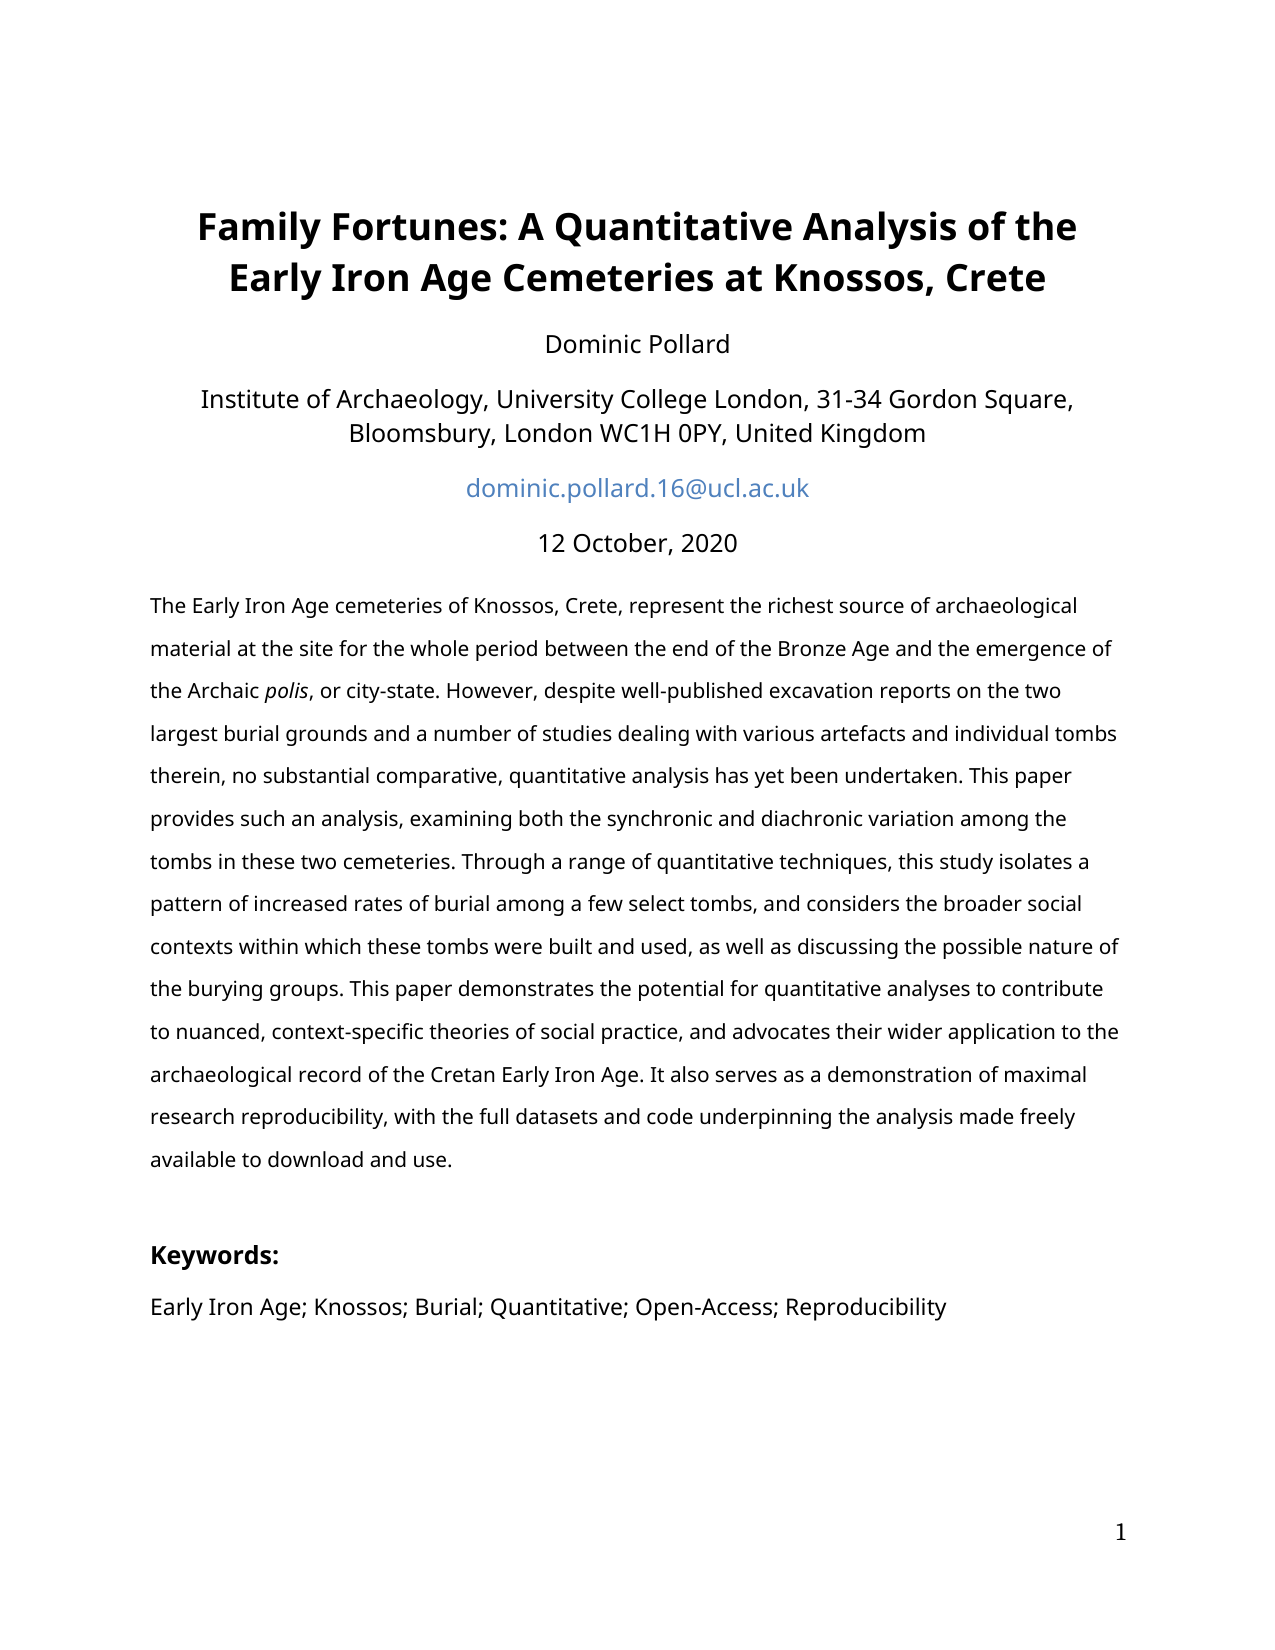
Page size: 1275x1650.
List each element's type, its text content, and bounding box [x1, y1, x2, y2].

text The Early Iron Age cemeteries of Knossos, Crete, represent the richest source of archaeological material at the site for the whole period between the end of the Bronze Age and the emergence of the Archaic polis, or city-state. However, despite well-published excavation reports on the two largest burial grounds and a number of studies dealing with various artefacts and individual tombs therein, no substantial comparative, quantitative analysis has yet been undertaken. This paper provides such an analysis, examining both the synchronic and diachronic variation among the tombs in these two cemeteries. Through a range of quantitative techniques, this study isolates a pattern of increased rates of burial among a few select tombs, and considers the broader social contexts within which these tombs were built and used, as well as discussing the possible nature of the burying groups. This paper demonstrates the potential for quantitative analyses to contribute to nuanced, context-specific theories of social practice, and advocates their wider application to the archaeological record of the Cretan Early Iron Age. It also serves as a demonstration of maximal research reproducibility, with the full datasets and code underpinning the analysis made freely available to download and use. [150, 591, 1125, 1173]
text Early Iron Age; Knossos; Burial; Quantitative; Open-Access; Reproducibility [150, 1290, 1125, 1322]
text dominic.pollard.16@ucl.ac.uk [150, 471, 1125, 505]
text Dominic Pollard [150, 327, 1125, 361]
title Family Fortunes: A Quantitative Analysis of the Early Iron Age Cemeteries at Knossos, Crete [150, 200, 1125, 302]
text Institute of Archaeology, University College London, 31-34 Gordon Square, Bloomsbury, London WC1H 0PY, United Kingdom [150, 382, 1125, 450]
subtitle Keywords: [150, 1238, 1125, 1272]
text 12 October, 2020 [150, 526, 1125, 560]
